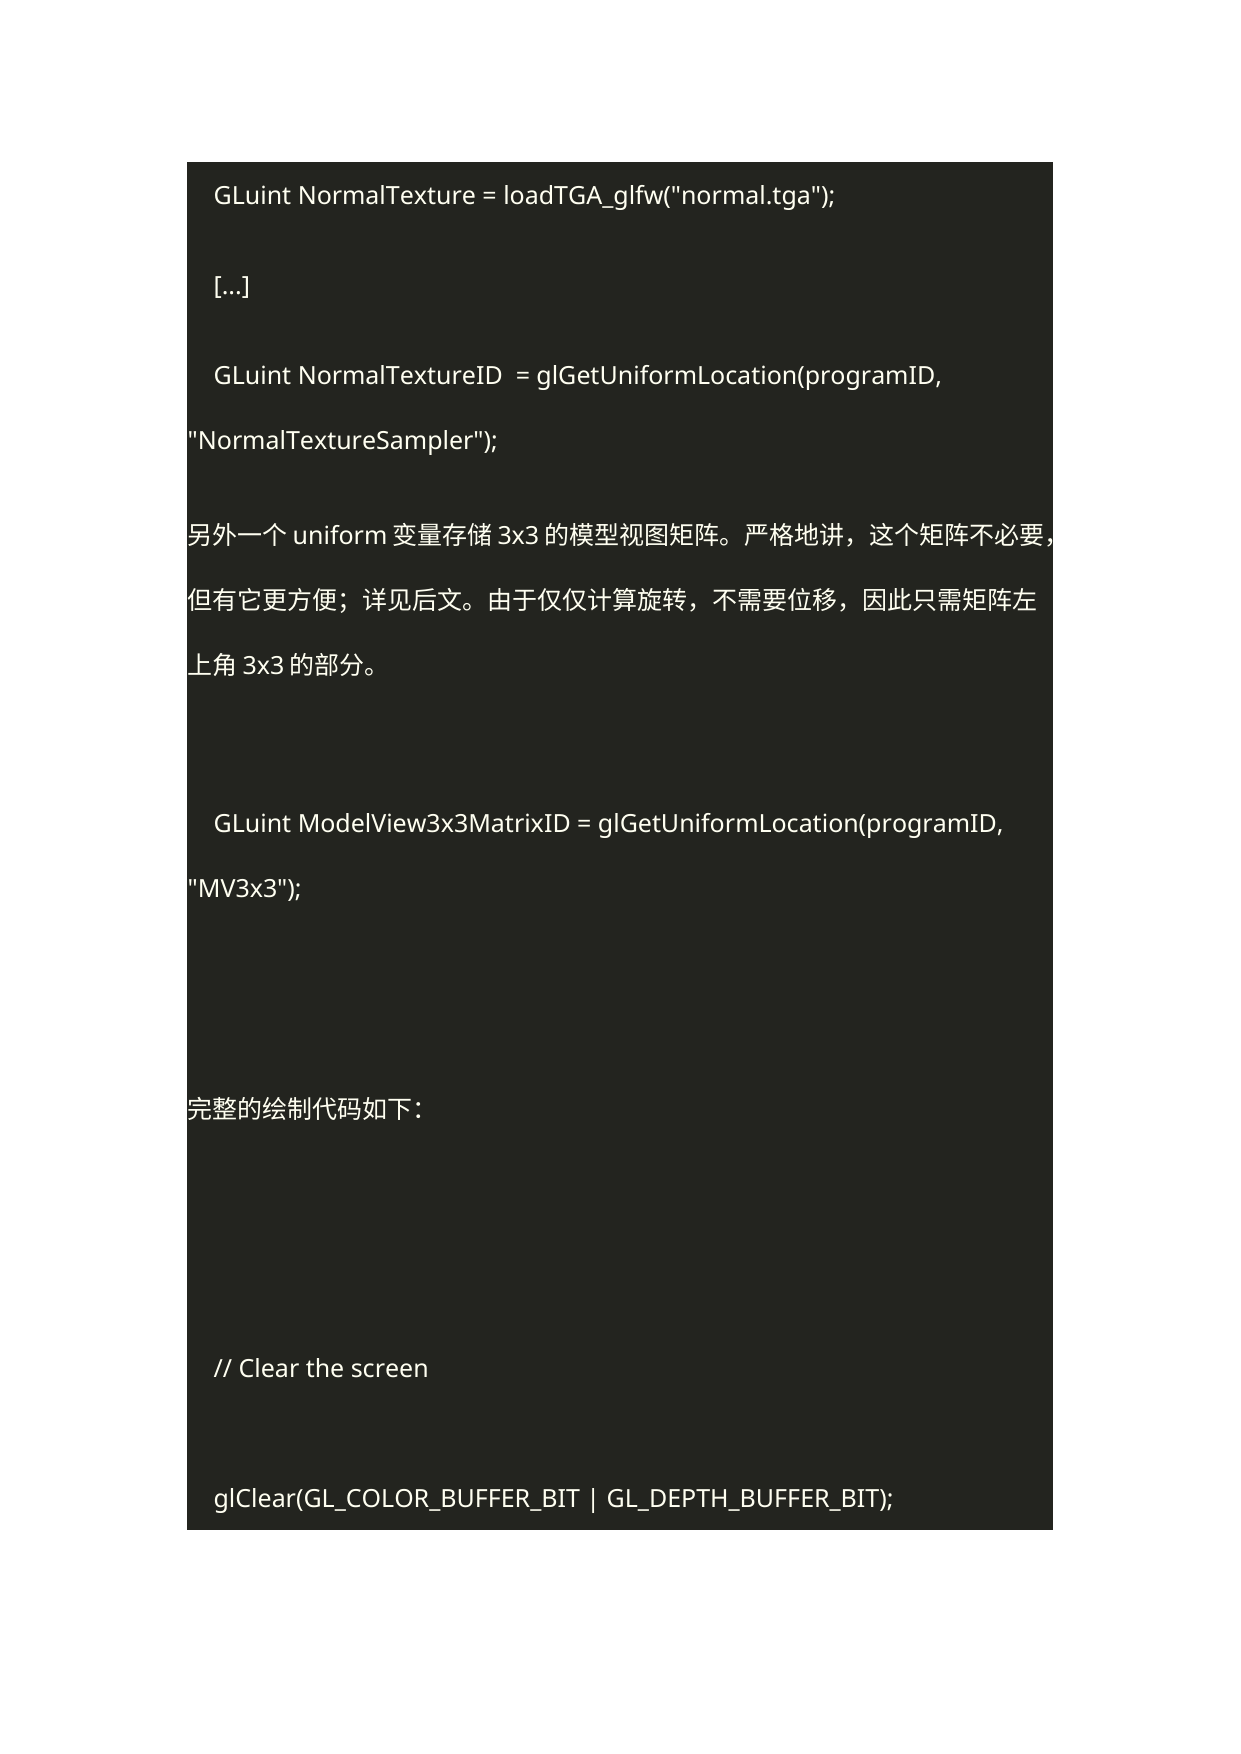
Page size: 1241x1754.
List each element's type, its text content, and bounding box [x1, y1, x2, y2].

text 另外一个uniform变量存储3x3的模型视图矩阵。严格地讲，这个矩阵不必要，但有它更方便；详见后文。由于仅仅计算旋转，不需要位移，因此只需矩阵左上角3x3的部分。 [187, 501, 1053, 761]
text // Clear the screen [187, 1335, 1053, 1465]
text 完整的绘制代码如下： [187, 1075, 1053, 1205]
text GLuint NormalTextureID = glGetUniformLocation(programID, "NormalTextureSampler"); [187, 342, 1053, 472]
text GLuint ModelView3x3MatrixID = glGetUniformLocation(programID, "MV3x3"); [187, 790, 1053, 920]
text glClear(GL_COLOR_BUFFER_BIT | GL_DEPTH_BUFFER_BIT); [187, 1465, 1053, 1530]
text GLuint NormalTexture = loadTGA_glfw("normal.tga"); [187, 162, 1053, 227]
text [...] [187, 252, 1053, 317]
